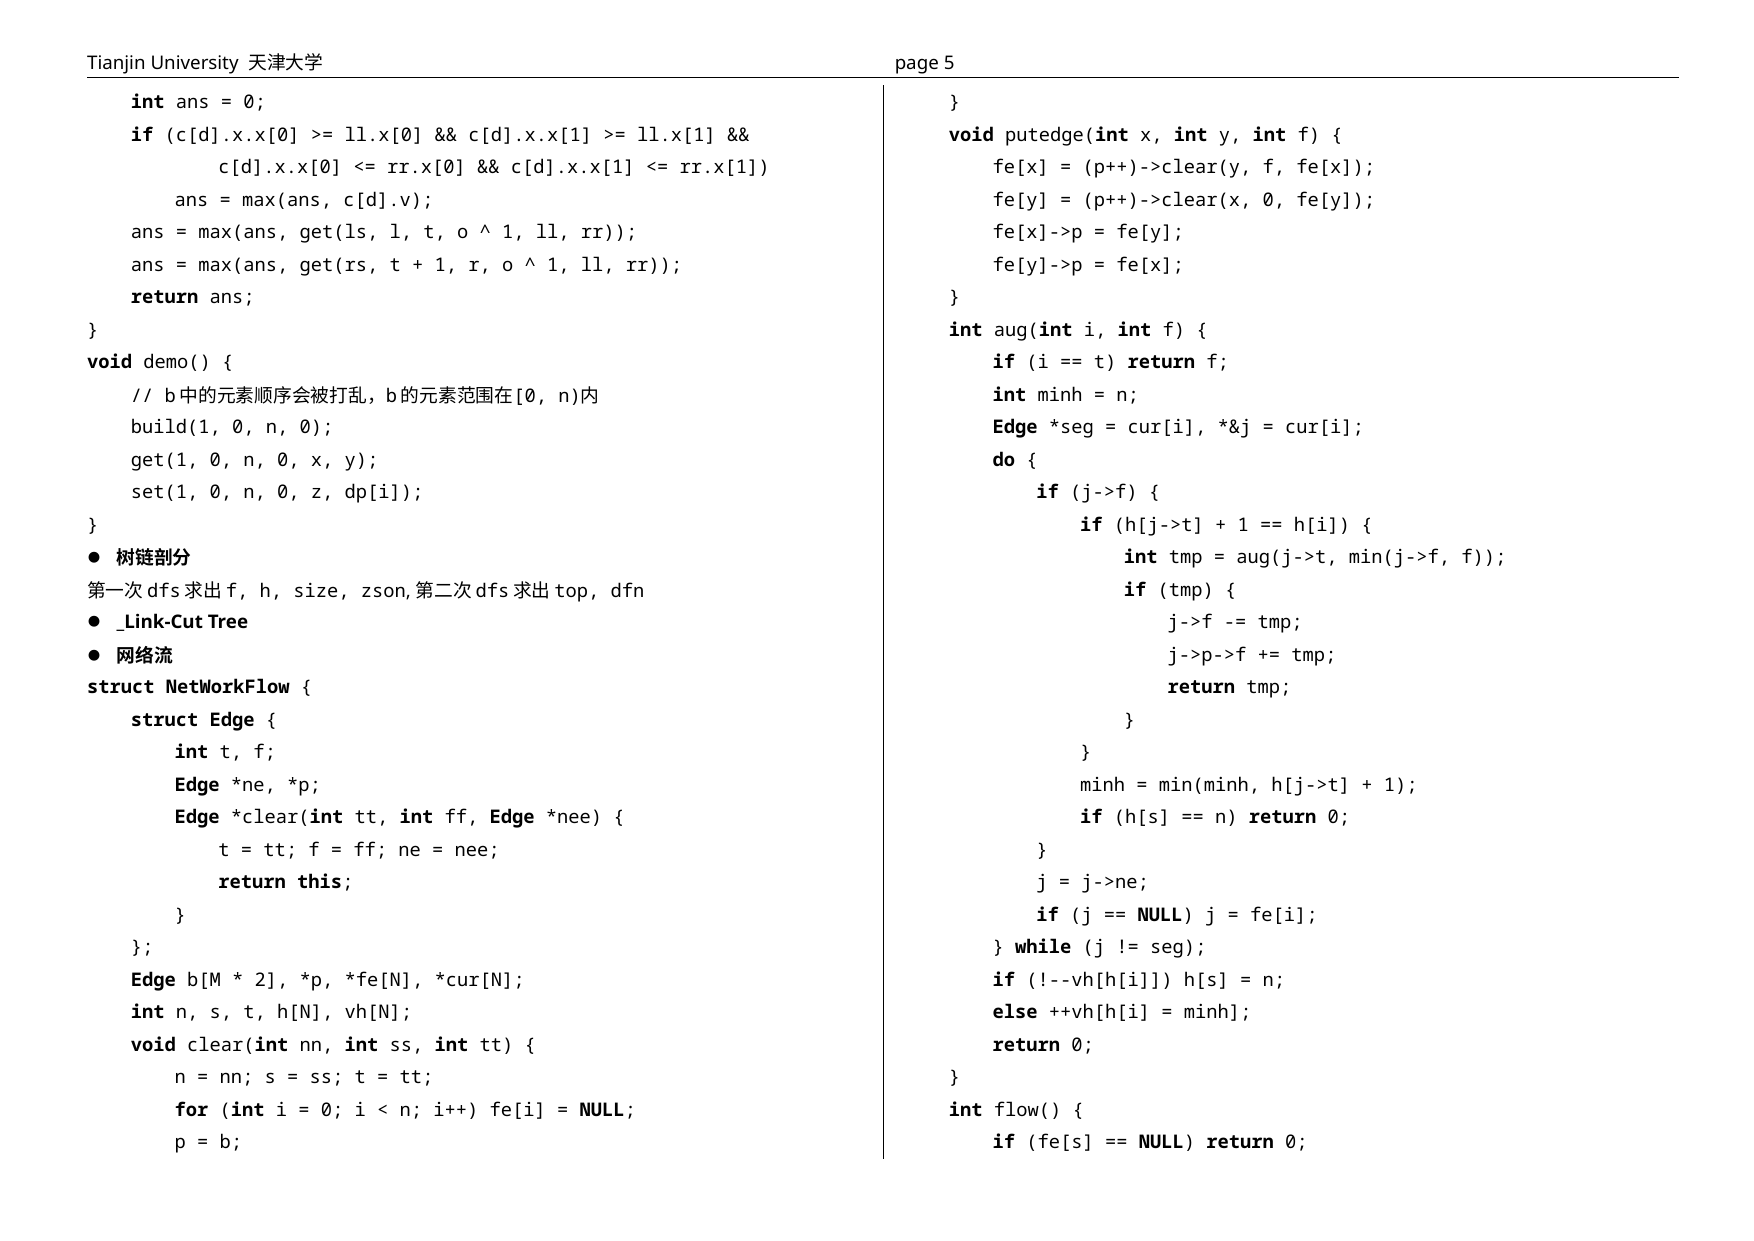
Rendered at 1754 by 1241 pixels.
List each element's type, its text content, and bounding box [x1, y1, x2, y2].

text } [905, 703, 1679, 735]
text if (h[s] == n) return 0; [905, 800, 1679, 833]
text int minh = n; [905, 378, 1679, 410]
text j->p->f += tmp; [905, 638, 1679, 670]
text if (j == NULL) j = fe[i]; [905, 898, 1679, 930]
text fe[y]->p = fe[x]; [905, 248, 1679, 280]
subtitle 树链剖分 [87, 540, 861, 573]
text set(1, 0, n, 0, z, dp[i]); [87, 475, 861, 508]
text if (i == t) return f; [905, 345, 1679, 378]
text if (c[d].x.x[0] >= ll.x[0] && c[d].x.x[1] >= ll.x[1] && [87, 118, 861, 150]
text void clear(int nn, int ss, int tt) { [87, 1028, 861, 1060]
text return 0; [905, 1028, 1679, 1060]
text } while (j != seg); [905, 930, 1679, 963]
text Edge *seg = cur[i], *&j = cur[i]; [905, 410, 1679, 443]
text if (tmp) { [905, 573, 1679, 605]
text return this; [87, 865, 861, 898]
text ans = max(ans, c[d].v); [87, 183, 861, 215]
text } [87, 508, 861, 540]
text get(1, 0, n, 0, x, y); [87, 443, 861, 475]
text int t, f; [87, 735, 861, 768]
text if (fe[s] == NULL) return 0; [905, 1125, 1679, 1158]
text struct Edge { [87, 703, 861, 735]
text if (j->f) { [905, 475, 1679, 508]
text struct NetWorkFlow { [87, 670, 861, 703]
text p = b; [87, 1125, 861, 1158]
subtitle 网络流 [87, 638, 861, 670]
text if (!--vh[h[i]]) h[s] = n; [905, 963, 1679, 995]
text build(1, 0, n, 0); [87, 410, 861, 443]
text fe[y] = (p++)->clear(x, 0, fe[y]); [905, 183, 1679, 215]
text } [905, 833, 1679, 865]
text 第一次dfs求出f, h, size, zson, 第二次dfs求出top, dfn [87, 573, 861, 605]
text if (h[j->t] + 1 == h[i]) { [905, 508, 1679, 540]
text int n, s, t, h[N], vh[N]; [87, 995, 861, 1028]
text } [87, 313, 861, 345]
text void demo() { [87, 345, 861, 378]
text } [905, 1060, 1679, 1093]
text } [905, 735, 1679, 768]
text t = tt; f = ff; ne = nee; [87, 833, 861, 865]
text } [87, 898, 861, 930]
text ans = max(ans, get(ls, l, t, o ^ 1, ll, rr)); [87, 215, 861, 248]
text int ans = 0; [87, 85, 861, 118]
text for (int i = 0; i < n; i++) fe[i] = NULL; [87, 1093, 861, 1125]
text } [905, 85, 1679, 118]
text return ans; [87, 280, 861, 313]
text } [905, 280, 1679, 313]
text int aug(int i, int f) { [905, 313, 1679, 345]
text return tmp; [905, 670, 1679, 703]
text Edge *clear(int tt, int ff, Edge *nee) { [87, 800, 861, 833]
text do { [905, 443, 1679, 475]
text j = j->ne; [905, 865, 1679, 898]
text // b中的元素顺序会被打乱，b的元素范围在[0, n)内 [87, 378, 861, 410]
subtitle _Link-Cut Tree [87, 605, 861, 638]
text void putedge(int x, int y, int f) { [905, 118, 1679, 150]
text int flow() { [905, 1093, 1679, 1125]
text minh = min(minh, h[j->t] + 1); [905, 768, 1679, 800]
text fe[x] = (p++)->clear(y, f, fe[x]); [905, 150, 1679, 183]
text c[d].x.x[0] <= rr.x[0] && c[d].x.x[1] <= rr.x[1]) [87, 150, 861, 183]
text fe[x]->p = fe[y]; [905, 215, 1679, 248]
text }; [87, 930, 861, 963]
text int tmp = aug(j->t, min(j->f, f)); [905, 540, 1679, 573]
text n = nn; s = ss; t = tt; [87, 1060, 861, 1093]
text else ++vh[h[i] = minh]; [905, 995, 1679, 1028]
text Edge *ne, *p; [87, 768, 861, 800]
text ans = max(ans, get(rs, t + 1, r, o ^ 1, ll, rr)); [87, 248, 861, 280]
text Edge b[M * 2], *p, *fe[N], *cur[N]; [87, 963, 861, 995]
text j->f -= tmp; [905, 605, 1679, 638]
